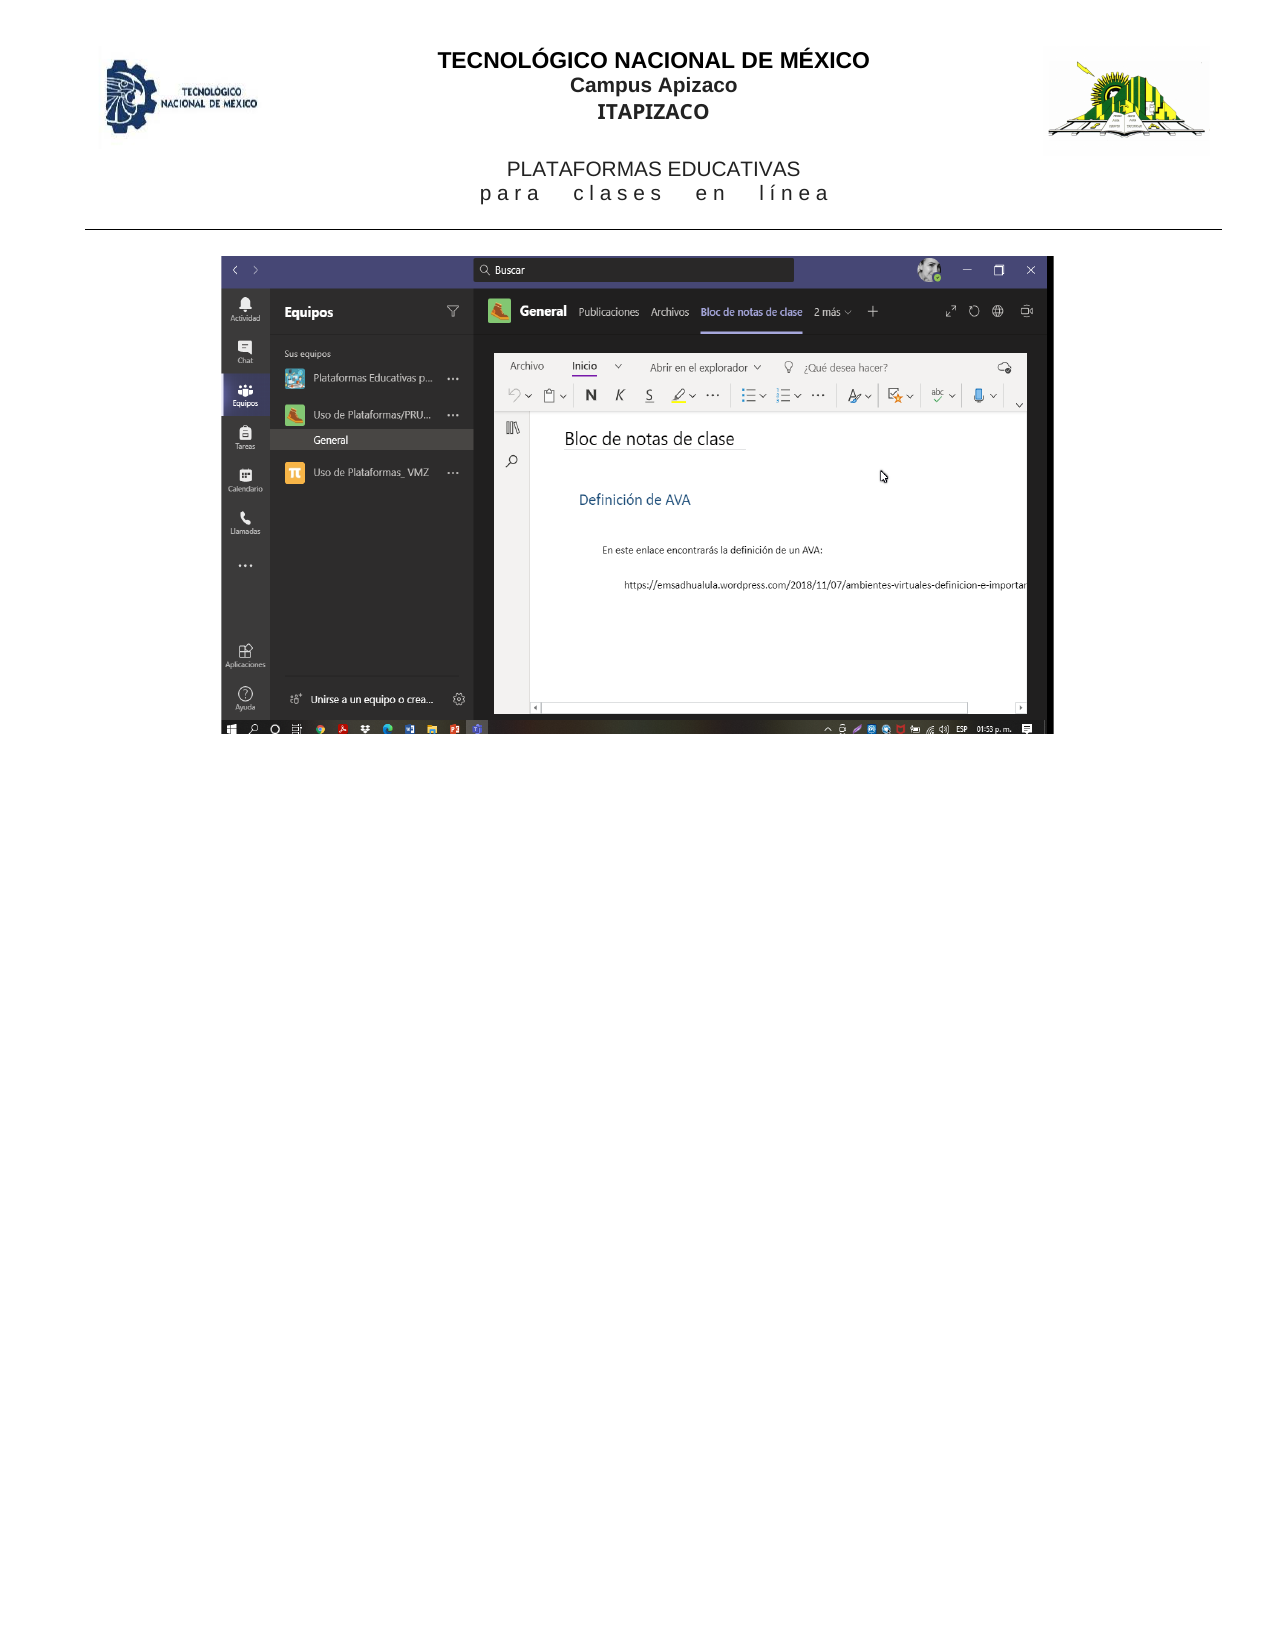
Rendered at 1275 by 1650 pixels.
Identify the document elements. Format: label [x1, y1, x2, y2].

picture [1042, 46, 1210, 156]
picture [98, 46, 264, 149]
picture [221, 256, 1054, 734]
